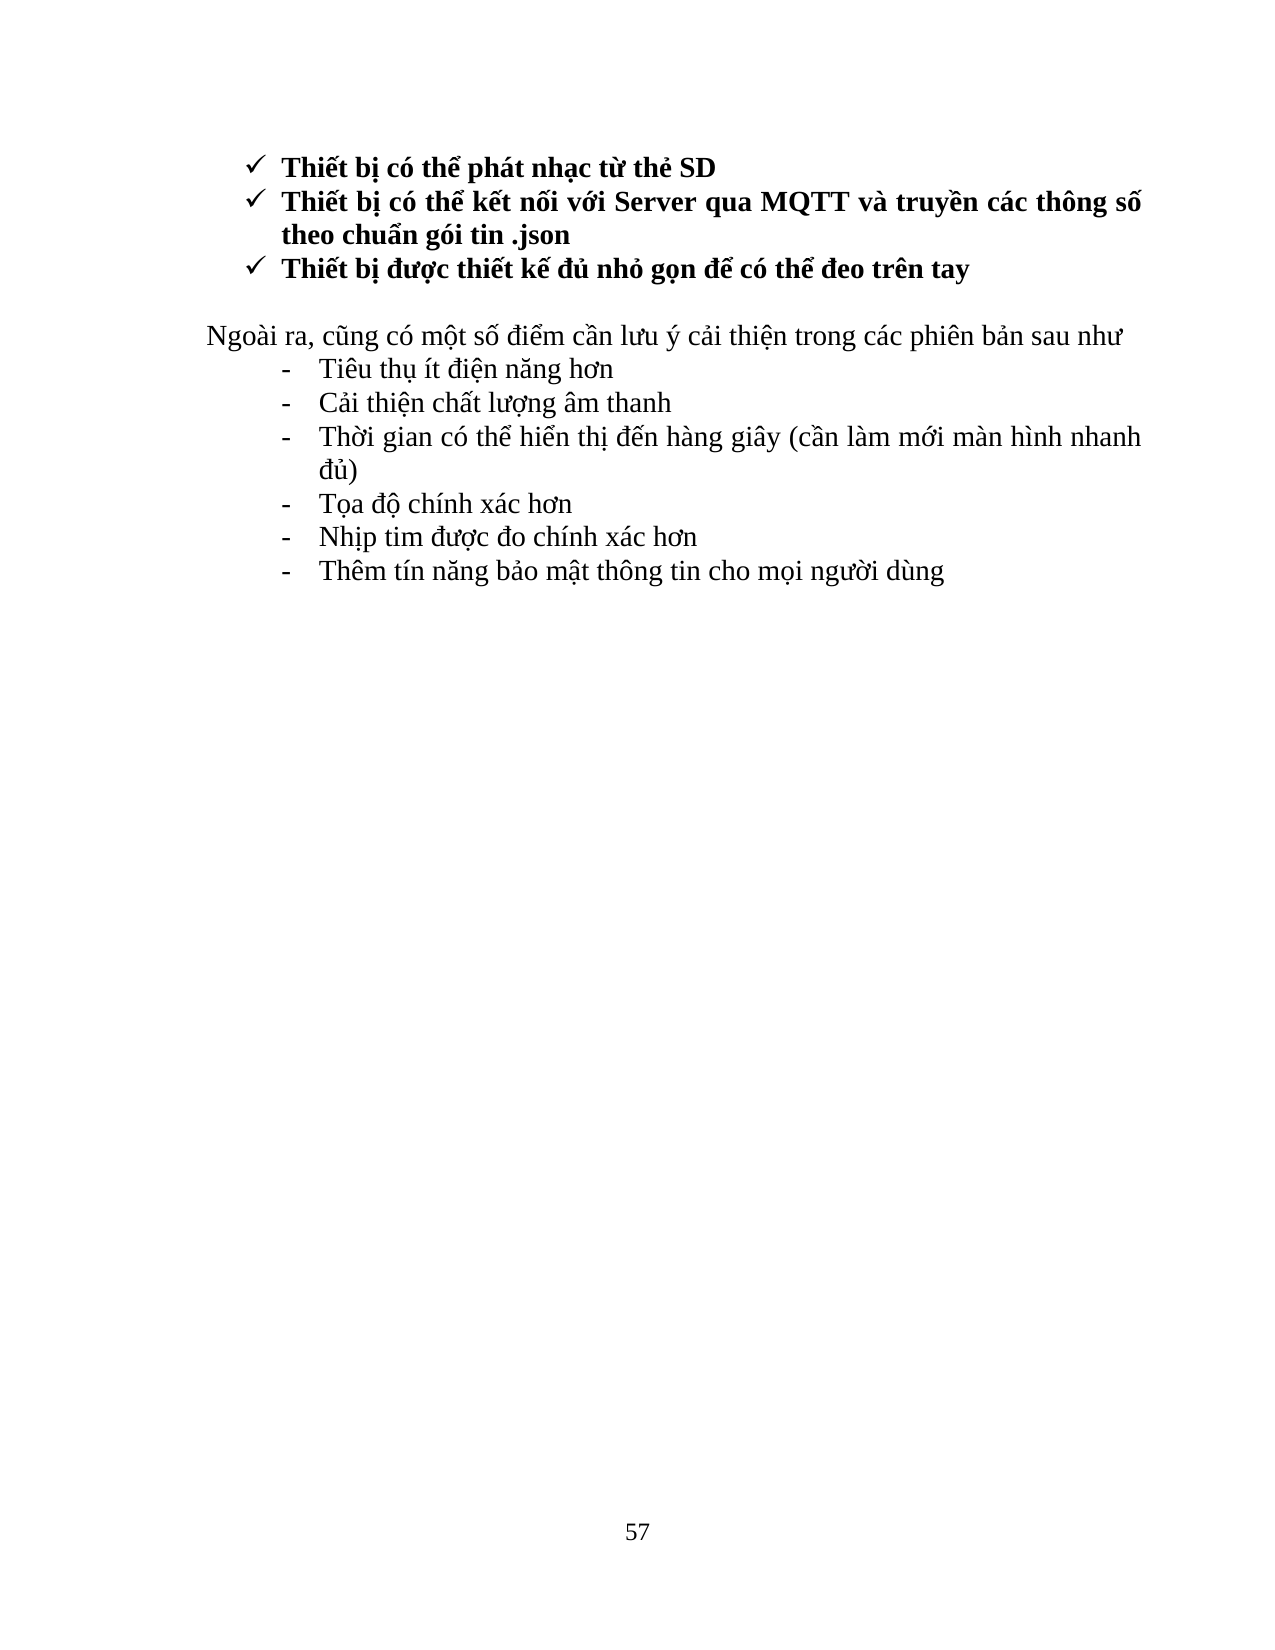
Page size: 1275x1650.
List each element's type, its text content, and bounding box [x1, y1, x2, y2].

list Thiết bị có thể kết nối với Server qua MQTT và truyền các thông số theo chuẩn gói tin .json [244, 184, 1144, 251]
list Cải thiện chất lượng âm thanh [281, 385, 1144, 419]
list Thiết bị có thể phát nhạc từ thẻ SD [244, 150, 1144, 184]
list Tiêu thụ ít điện năng hơn [281, 352, 1144, 385]
list Thời gian có thể hiển thị đến hàng giây (cần làm mới màn hình nhanh đủ) [281, 419, 1144, 486]
list Tọa độ chính xác hơn [281, 486, 1144, 519]
list Nhịp tim được đo chính xác hơn [281, 519, 1144, 553]
list Ngoài ra, cũng có một số điểm cần lưu ý cải thiện trong các phiên bản sau như [131, 318, 1144, 352]
list Thiết bị được thiết kế đủ nhỏ gọn để có thể đeo trên tay [244, 251, 1144, 284]
list Thêm tín năng bảo mật thông tin cho mọi người dùng [281, 553, 1144, 586]
